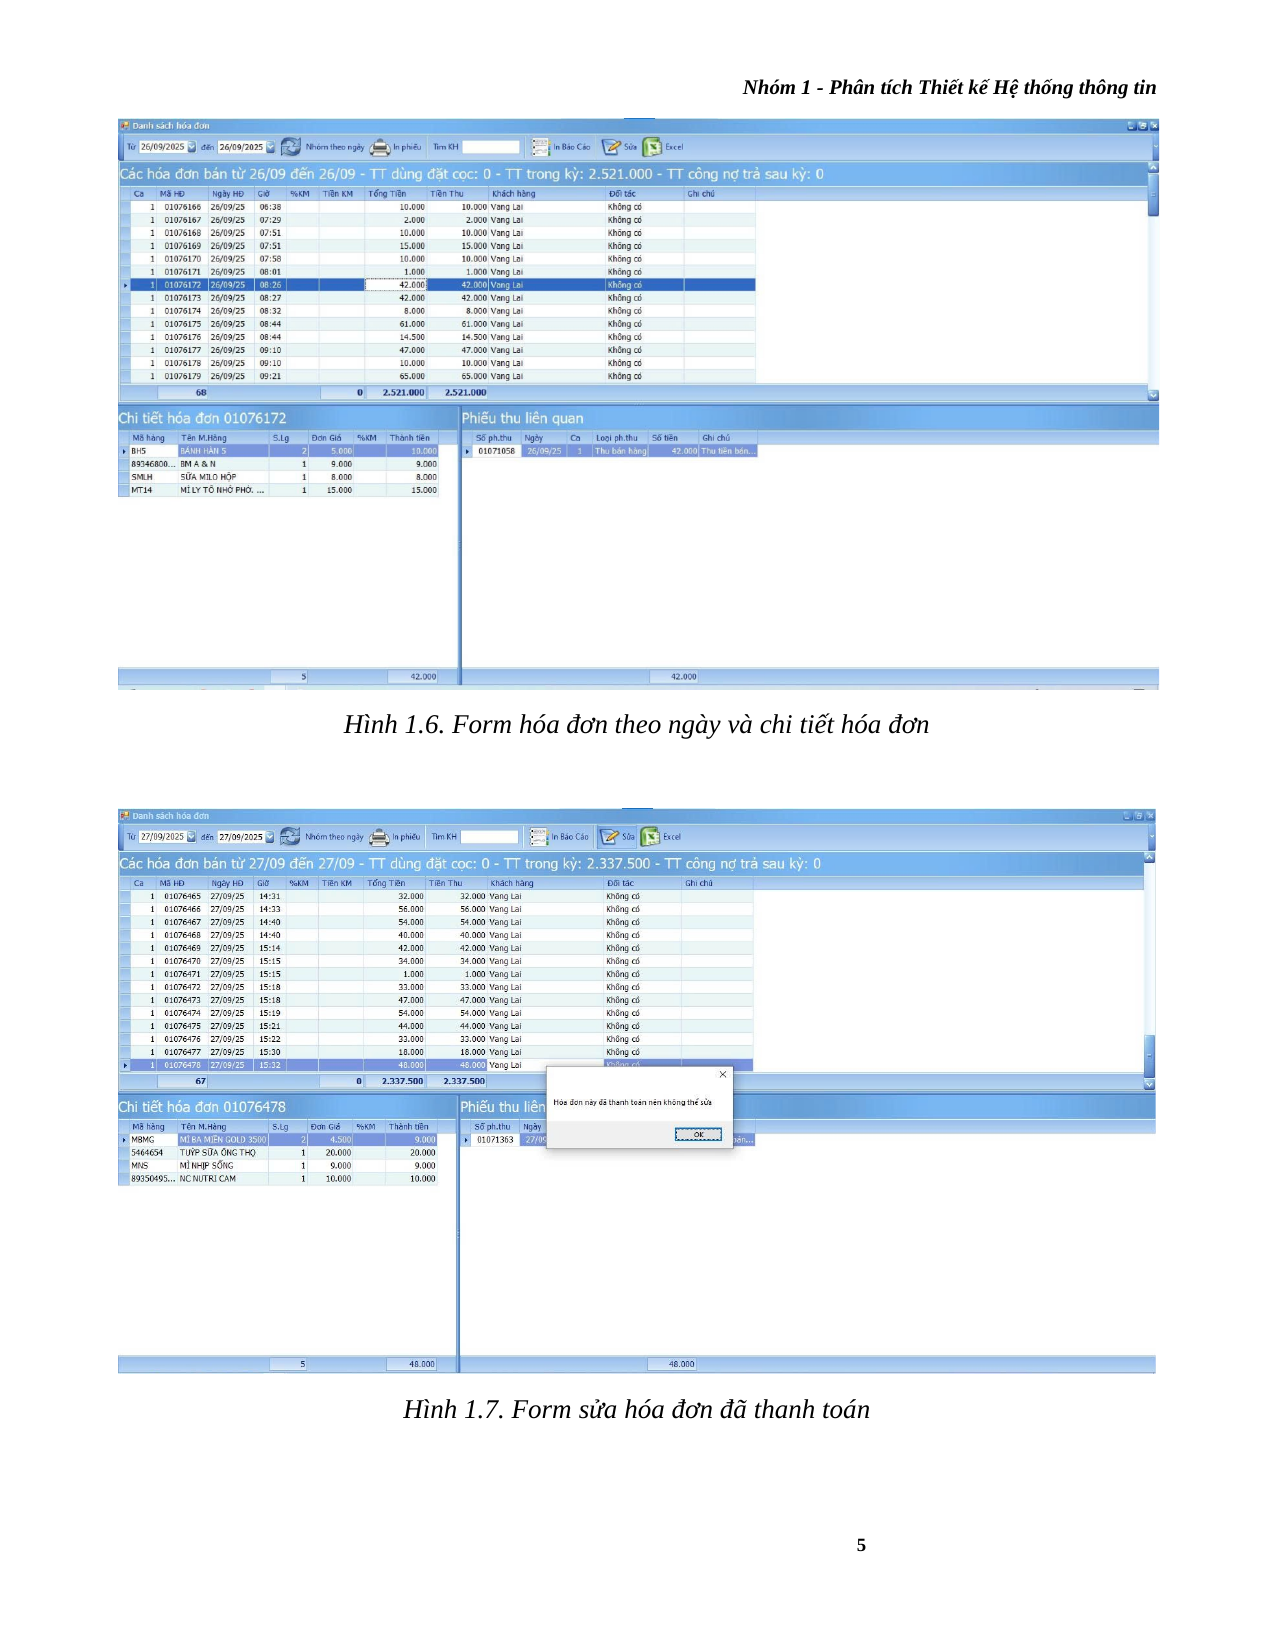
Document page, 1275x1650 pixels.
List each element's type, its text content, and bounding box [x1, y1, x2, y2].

text Hình 1.6. Form hóa đơn theo ngày và chi tiết hóa đơn [116, 708, 1157, 739]
picture [118, 118, 1160, 690]
text Hình 1.7. Form sửa hóa đơn đã thanh toán [116, 1393, 1157, 1424]
picture [118, 808, 1156, 1374]
